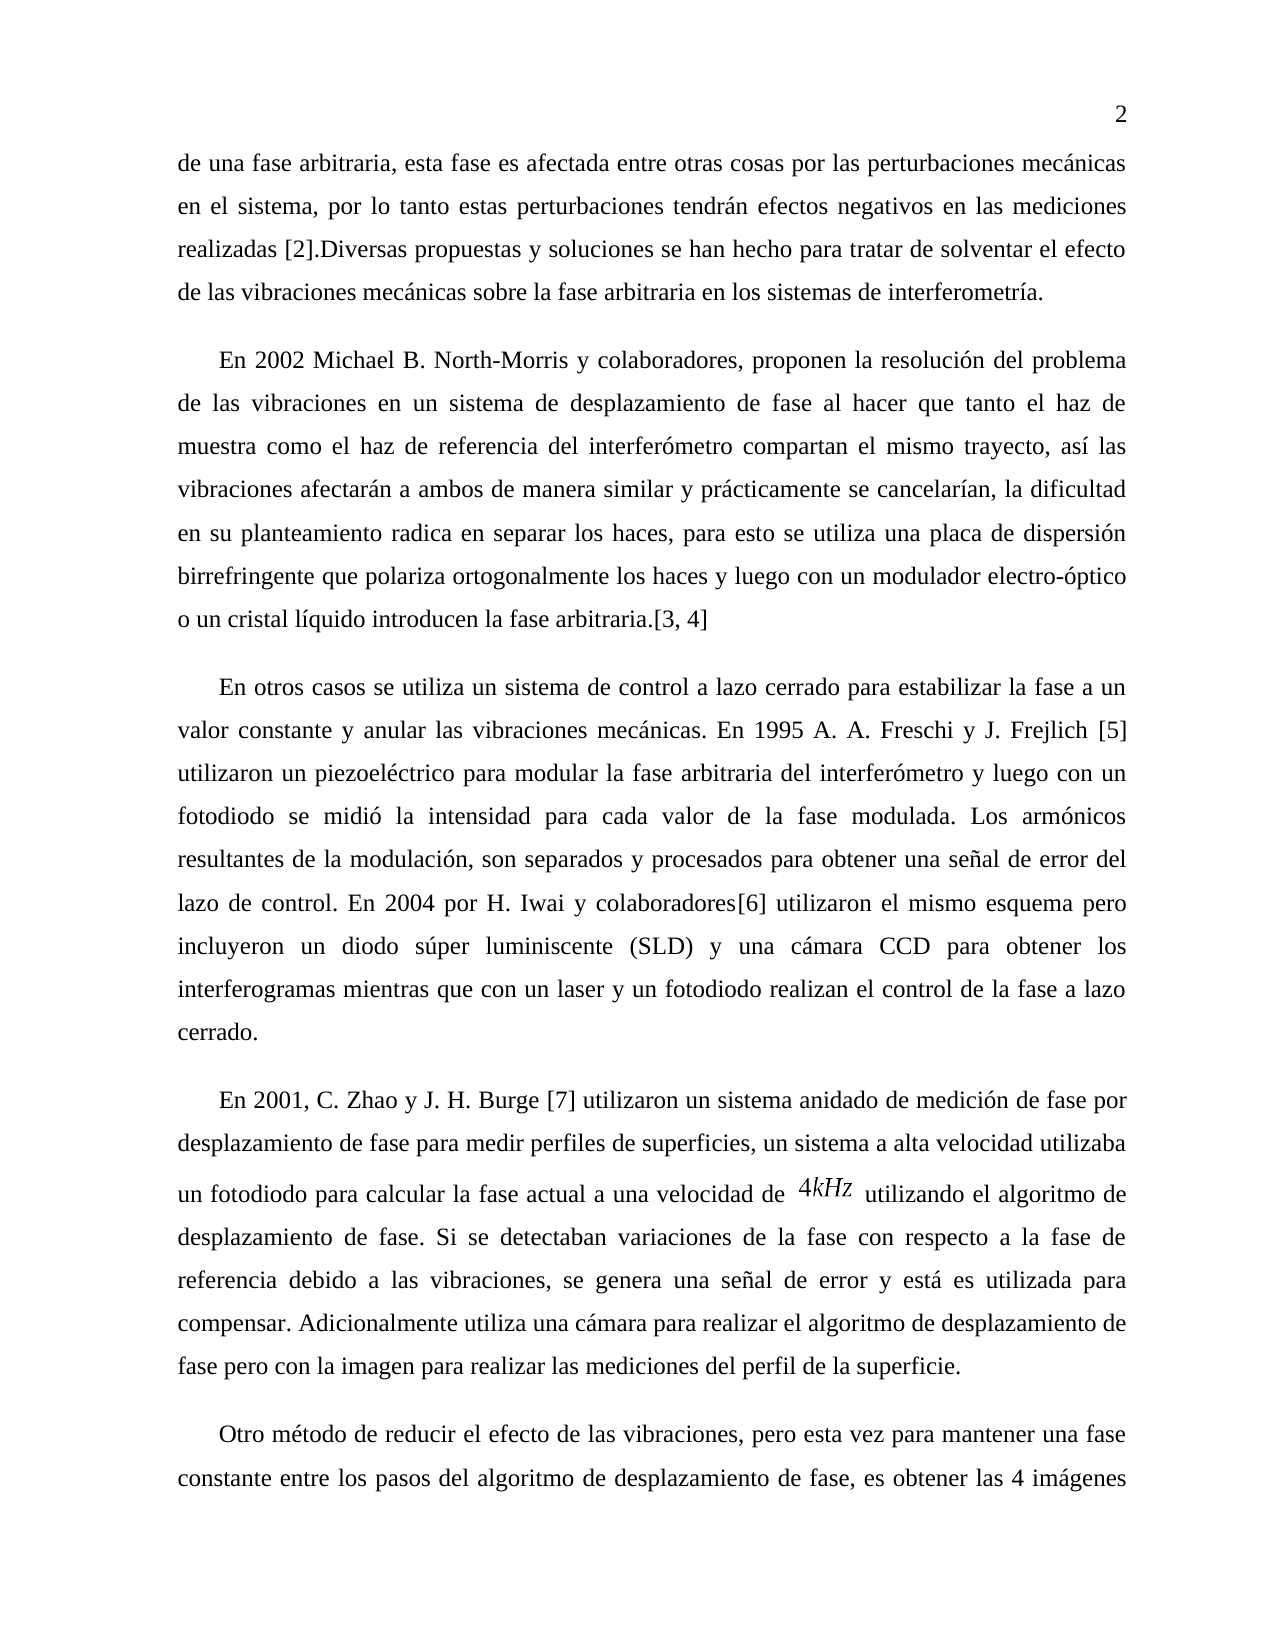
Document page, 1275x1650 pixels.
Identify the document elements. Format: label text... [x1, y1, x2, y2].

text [177, 1419, 1127, 1491]
text En 2001, C. Zhao y J. H. Burge [7] utilizaron un sistema anidado de medición de fase por desplazamiento de fase para medir perfiles de superficies, un sistema a alta velocidad utilizaba un fotodiodo para calcular la fase actual a una velocidad de utilizando el algoritmo de desplazamiento de fase. Si se detectaban variaciones de la fase con respecto a la fase de referencia debido a las vibraciones, se genera una señal de error y está es utilizada para compensar. Adicionalmente utiliza una cámara para realizar el algoritmo de desplazamiento de fase pero con la imagen para realizar las mediciones del perfil de la superficie. [177, 1085, 1127, 1380]
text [177, 148, 1127, 306]
text En otros casos se utiliza un sistema de control a lazo cerrado para estabilizar la fase a un valor constante y anular las vibraciones mecánicas. En 1995 A. A. Freschi y J. Frejlich [5] utilizaron un piezoeléctrico para modular la fase arbitraria del interferómetro y luego con un fotodiodo se midió la intensidad para cada valor de la fase modulada. Los armónicos resultantes de la modulación, son separados y procesados para obtener una señal de error del lazo de control. En 2004 por H. Iwai y colaboradores[6] utilizaron el mismo esquema pero incluyeron un diodo súper luminiscente (SLD) y una cámara CCD para obtener los interferogramas mientras que con un laser y un fotodiodo realizan el control de la fase a lazo cerrado. [177, 672, 1127, 1046]
text En 2002 Michael B. North-Morris y colaboradores, proponen la resolución del problema de las vibraciones en un sistema de desplazamiento de fase al hacer que tanto el haz de muestra como el haz de referencia del interferómetro compartan el mismo trayecto, así las vibraciones afectarán a ambos de manera similar y prácticamente se cancelarían, la dificultad en su planteamiento radica en separar los haces, para esto se utiliza una placa de dispersión birrefringente que polariza ortogonalmente los haces y luego con un modulador electro-óptico o un cristal líquido introducen la fase arbitraria.[3, 4] [177, 345, 1127, 633]
